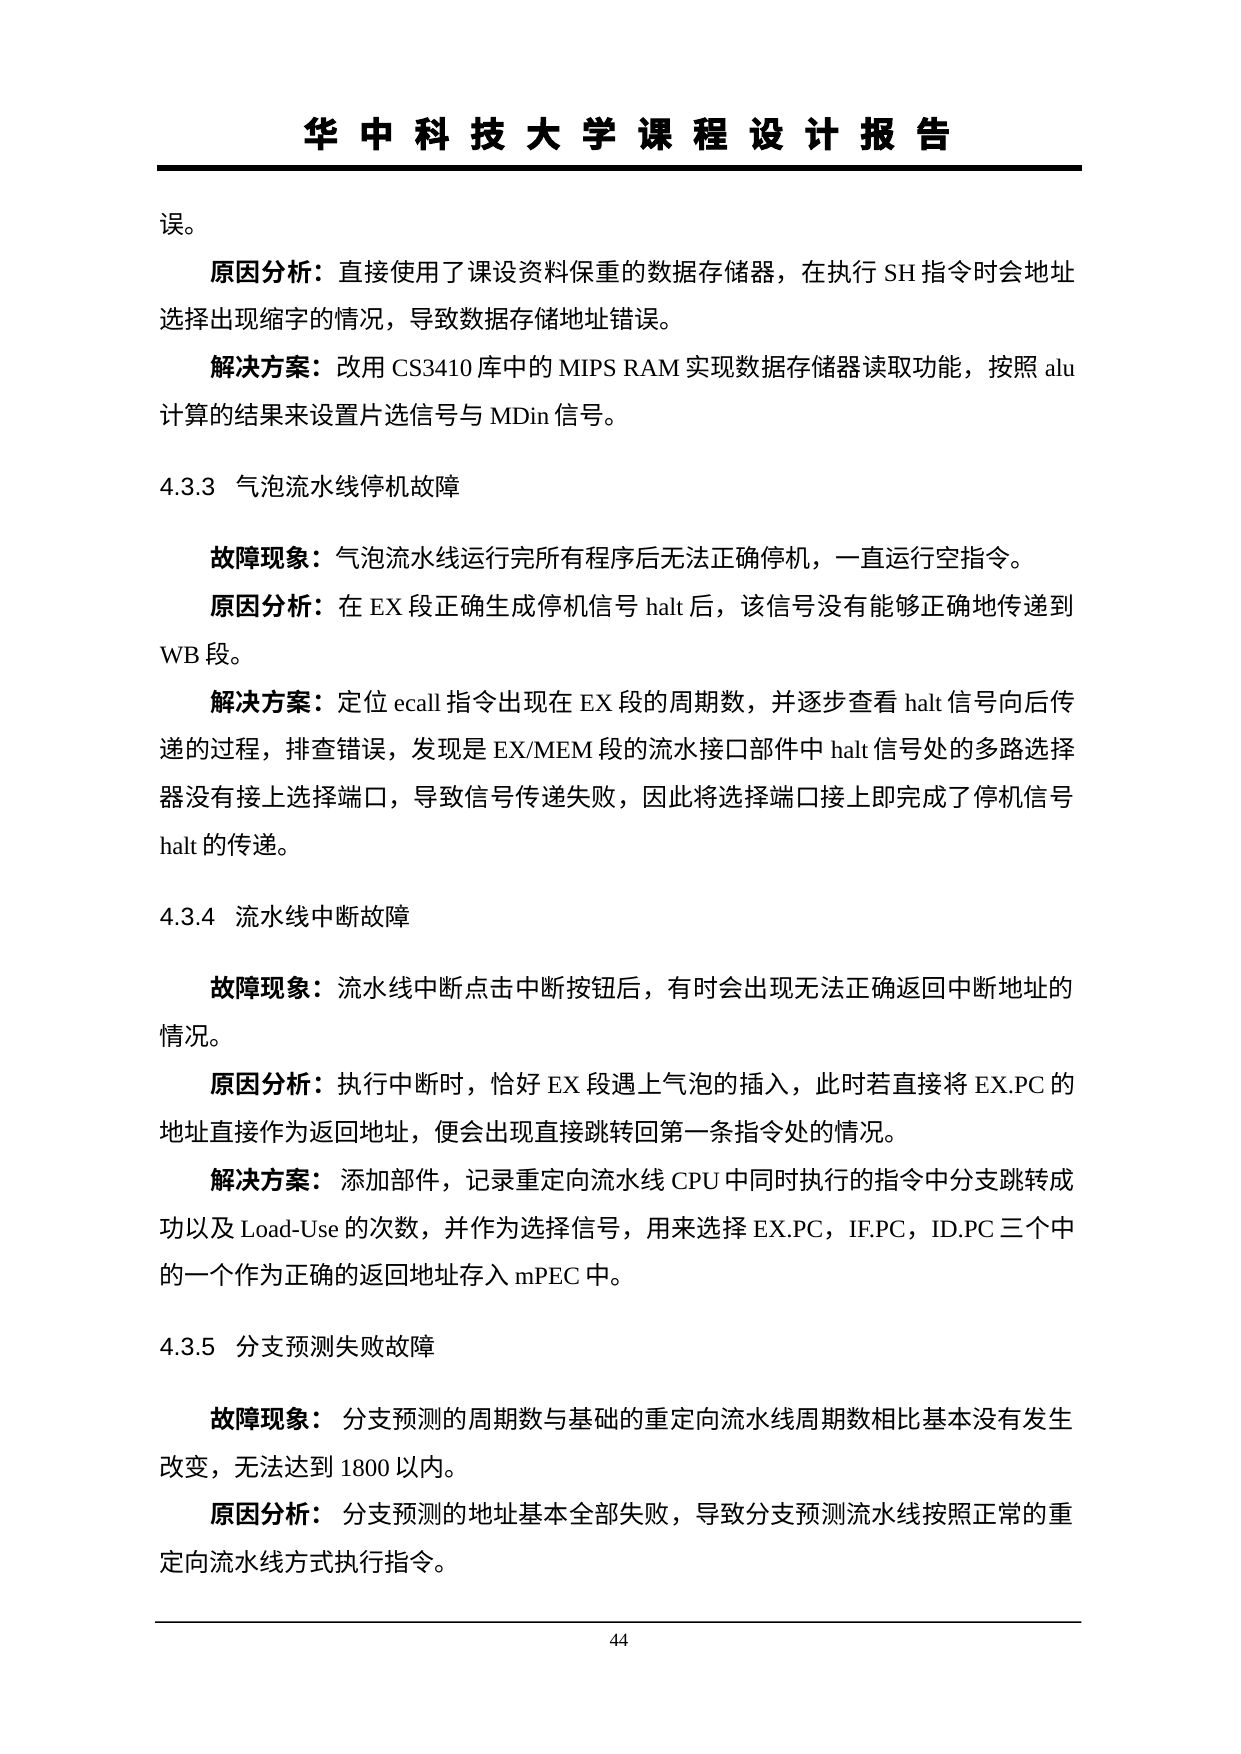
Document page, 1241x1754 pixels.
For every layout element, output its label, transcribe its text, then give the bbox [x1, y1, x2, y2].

subtitle 流水线中断故障 [159, 892, 1078, 939]
text 故障现象：气泡流水线运行完所有程序后无法正确停机，一直运行空指令。 [159, 533, 1075, 581]
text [159, 198, 1075, 246]
text 故障现象：流水线中断点击中断按钮后，有时会出现无法正确返回中断地址的情况。 [159, 963, 1075, 1059]
subtitle 气泡流水线停机故障 [159, 461, 1078, 509]
text 原因分析： 分支预测的地址基本全部失败，导致分支预测流水线按照正常的重定向流水线方式执行指令。 [159, 1489, 1075, 1585]
text 原因分析：直接使用了课设资料保重的数据存储器，在执行SH指令时会地址选择出现缩字的情况，导致数据存储地址错误。 [159, 246, 1075, 342]
subtitle 分支预测失败故障 [159, 1322, 1078, 1369]
text 原因分析：在EX段正确生成停机信号halt后，该信号没有能够正确地传递到WB段。 [159, 581, 1075, 676]
text 故障现象： 分支预测的周期数与基础的重定向流水线周期数相比基本没有发生改变，无法达到1800以内。 [159, 1393, 1075, 1489]
text 原因分析：执行中断时，恰好EX段遇上气泡的插入，此时若直接将EX.PC的地址直接作为返回地址，便会出现直接跳转回第一条指令处的情况。 [159, 1059, 1075, 1154]
text 解决方案：定位ecall指令出现在EX段的周期数，并逐步查看halt信号向后传递的过程，排查错误，发现是EX/MEM段的流水接口部件中halt信号处的多路选择器没有接上选择端口，导致信号传递失败，因此将选择端口接上即完成了停机信号halt的传递。 [159, 676, 1075, 868]
text 解决方案：改用CS3410库中的MIPS RAM实现数据存储器读取功能，按照alu计算的结果来设置片选信号与MDin信号。 [159, 342, 1075, 437]
text 解决方案： 添加部件，记录重定向流水线CPU中同时执行的指令中分支跳转成功以及Load-Use的次数，并作为选择信号，用来选择EX.PC，IF.PC，ID.PC三个中的一个作为正确的返回地址存入mPEC中。 [159, 1154, 1075, 1298]
